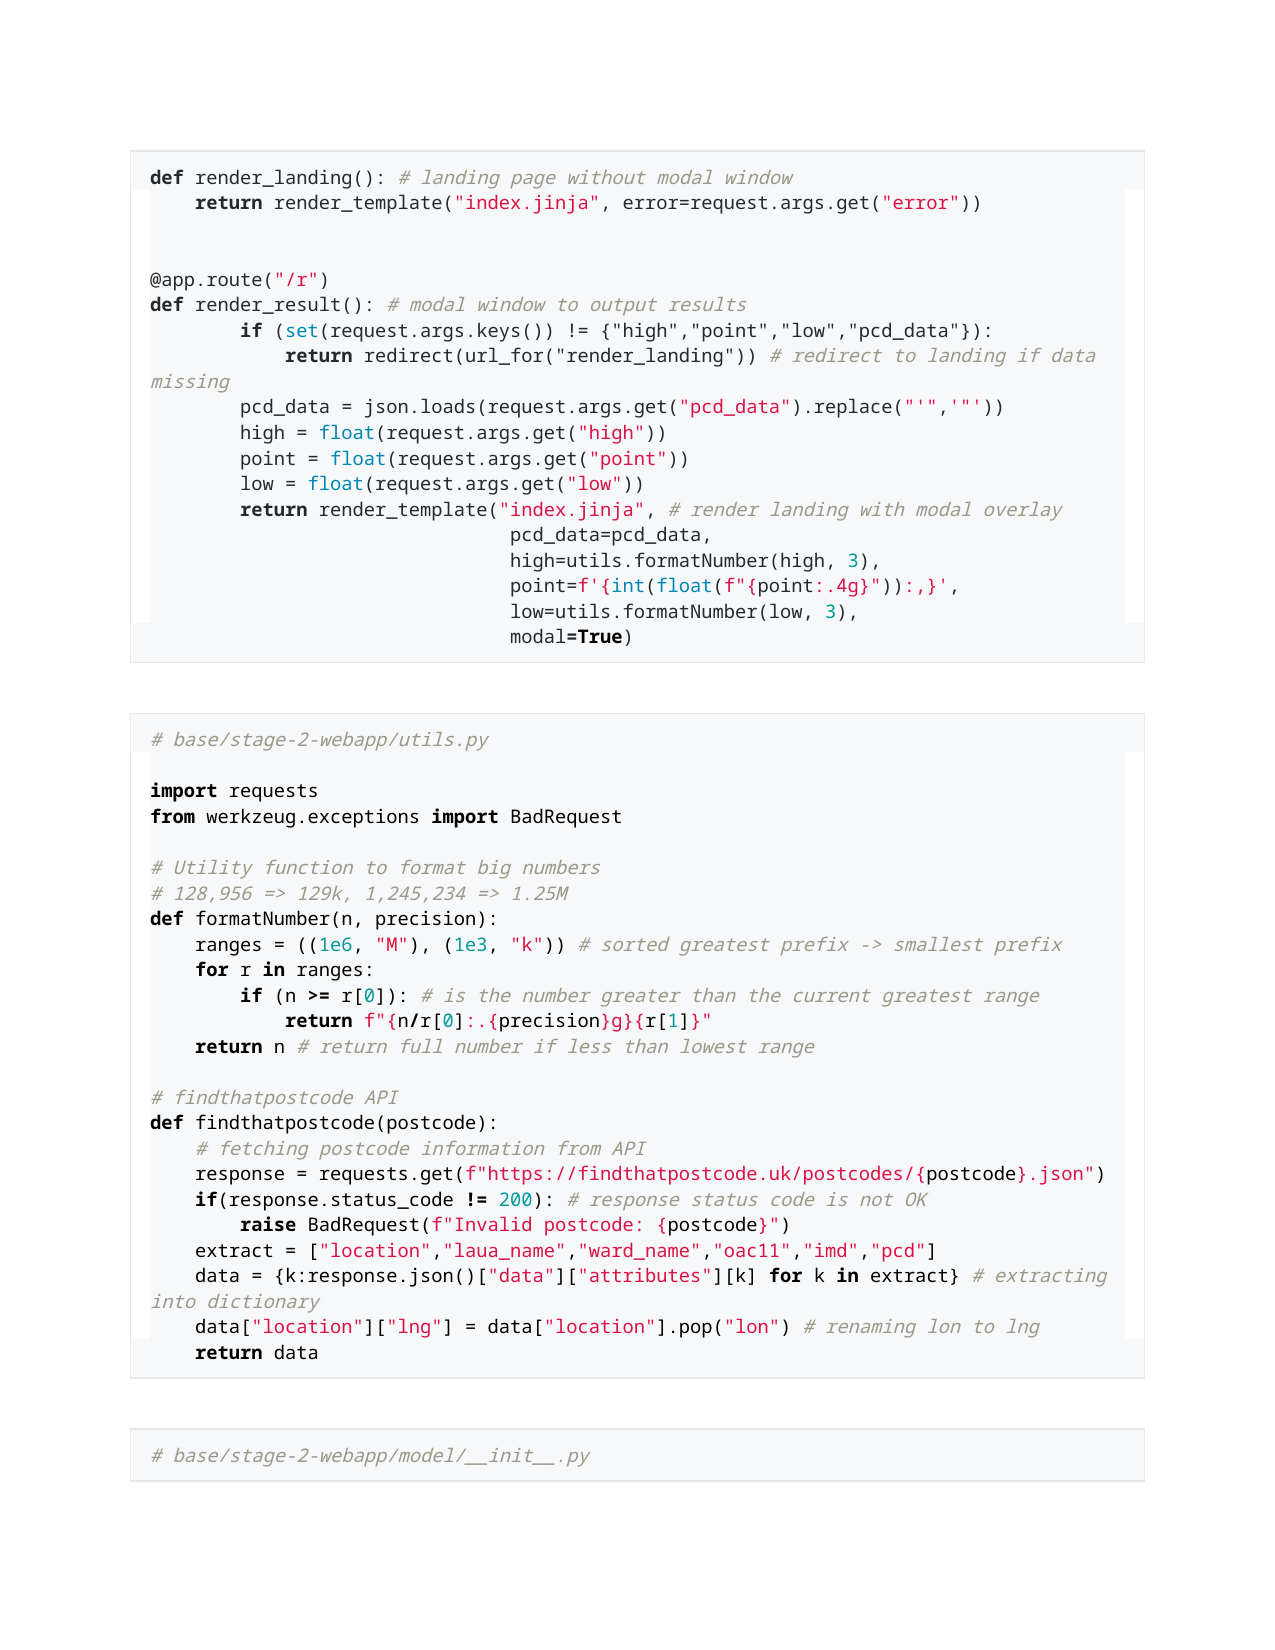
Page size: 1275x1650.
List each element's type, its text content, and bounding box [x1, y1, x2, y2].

text return n # return full number if less than lowest range [150, 1033, 1125, 1058]
text data = {k:response.json()["data"]["attributes"][k] for k in extract} # extracting into dictionary [150, 1263, 1125, 1314]
text if (n >= r[0]): # is the number greater than the current greatest range [150, 982, 1125, 1007]
text modal=True) [131, 609, 1144, 662]
text pcd_data = json.loads(request.args.get("pcd_data").replace("'",'"')) [150, 394, 1125, 419]
text import requests [150, 778, 1125, 803]
text extract = ["location","laua_name","ward_name","oac11","imd","pcd"] [150, 1237, 1125, 1263]
text response = requests.get(f"https://findthatpostcode.uk/postcodes/{postcode}.json") [150, 1161, 1125, 1186]
text # base/stage-2-webapp/model/__init__.py [131, 1430, 1144, 1480]
text return data [131, 1325, 1144, 1377]
text from werkzeug.exceptions import BadRequest [150, 803, 1125, 829]
text # base/stage-2-webapp/utils.py [131, 714, 1144, 752]
text high = float(request.args.get("high")) [150, 419, 1125, 445]
text def render_landing(): # landing page without modal window [131, 152, 1144, 189]
text pcd_data=pcd_data, [150, 521, 1125, 547]
text return f"{n/r[0]:.{precision}g}{r[1]}" [150, 1007, 1125, 1033]
text return render_template("index.jinja", # render landing with modal overlay [150, 496, 1125, 521]
text point = float(request.args.get("point")) [150, 445, 1125, 470]
text low = float(request.args.get("low")) [150, 470, 1125, 496]
text return redirect(url_for("render_landing")) # redirect to landing if data missing [150, 343, 1125, 394]
text # Utility function to format big numbers [150, 854, 1125, 880]
text def formatNumber(n, precision): [150, 905, 1125, 931]
text return render_template("index.jinja", error=request.args.get("error")) [150, 189, 1125, 215]
text @app.route("/r") [150, 266, 1125, 292]
text # 128,956 => 129k, 1,245,234 => 1.25M [150, 880, 1125, 905]
text for r in ranges: [150, 956, 1125, 982]
text if (set(request.args.keys()) != {"high","point","low","pcd_data"}): [150, 317, 1125, 343]
text def render_result(): # modal window to output results [150, 292, 1125, 317]
text # fetching postcode information from API [150, 1135, 1125, 1161]
text # findthatpostcode API [150, 1084, 1125, 1109]
text if(response.status_code != 200): # response status code is not OK [150, 1186, 1125, 1212]
text raise BadRequest(f"Invalid postcode: {postcode}") [150, 1212, 1125, 1237]
text ranges = ((1e6, "M"), (1e3, "k")) # sorted greatest prefix -> smallest prefix [150, 931, 1125, 956]
text point=f'{int(float(f"{point:.4g}")):,}', [150, 572, 1125, 598]
text def findthatpostcode(postcode): [150, 1109, 1125, 1135]
text high=utils.formatNumber(high, 3), [150, 547, 1125, 572]
